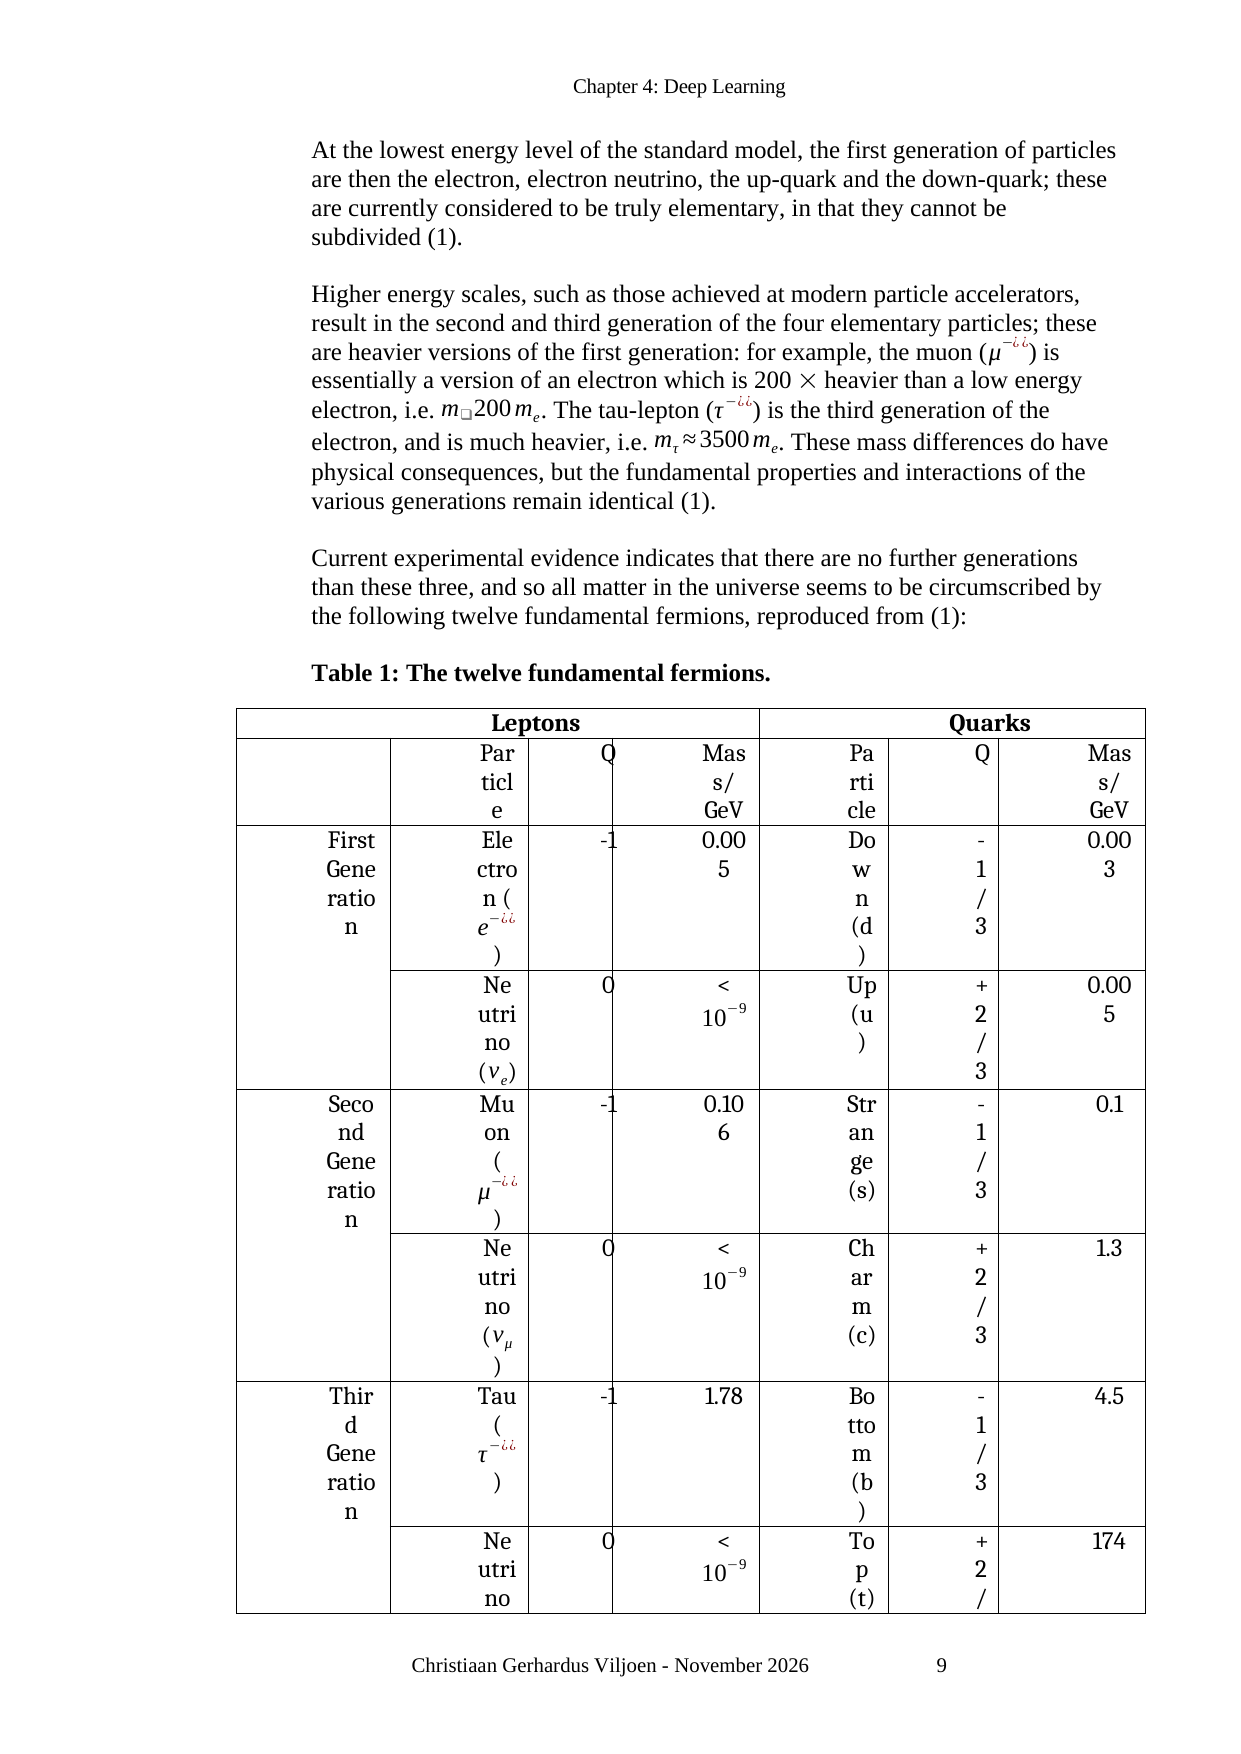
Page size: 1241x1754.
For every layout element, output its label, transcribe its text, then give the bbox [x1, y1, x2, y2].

table_cell +2/3 [889, 1234, 998, 1381]
table_cell Particle [391, 739, 528, 825]
table_cell First Generation [237, 826, 390, 1088]
table_cell < [613, 971, 759, 1088]
table_cell Neutrino () [391, 971, 528, 1088]
table_cell < [613, 1234, 759, 1381]
table_cell -1/3 [889, 1382, 998, 1526]
table_cell Electron () [391, 826, 528, 970]
table_cell 0 [529, 971, 612, 1088]
table_cell -1/3 [889, 826, 998, 970]
text Higher energy scales, such as those achieved at modern particle accelerators, result in the second and third generation of the four elementary particles; these are heavier versions of the first generation: for example, the muon () is essentially a version of an electron which is 200 heavier than a low energy electron, i.e. . The tau-lepton () is the third generation of the electron, and is much heavier, i.e. . These mass differences do have physical consequences, but the fundamental properties and interactions of the various generations remain identical . [311, 279, 1122, 514]
table_cell 0.005 [613, 826, 759, 970]
table_cell Muon () [391, 1090, 528, 1233]
text Current experimental evidence indicates that there are no further generations than these three, and so all matter in the universe seems to be circumscribed by the following twelve fundamental fermions, reproduced from : [311, 543, 1122, 629]
table_cell Q [529, 739, 612, 825]
table_cell 0.003 [999, 826, 1145, 970]
table_cell 0.1 [999, 1090, 1145, 1233]
table_cell 0 [529, 1527, 612, 1613]
table_cell Neutrino () [391, 1527, 528, 1613]
table_cell Q [889, 739, 998, 825]
table_cell -1 [529, 1090, 612, 1233]
table_cell +2/3 [889, 1527, 998, 1613]
table_cell Particle [760, 739, 888, 825]
table_cell 0 [529, 1234, 612, 1381]
table_cell Up (u) [760, 971, 888, 1088]
table_header Quarks [760, 709, 1145, 738]
table_cell Third Generation [237, 1382, 390, 1613]
table_cell Top (t) [760, 1527, 888, 1613]
table_cell +2/3 [889, 971, 998, 1088]
table_cell < [613, 1527, 759, 1613]
table_cell -1 [529, 826, 612, 970]
text At the lowest energy level of the standard model, the first generation of particles are then the electron, electron neutrino, the up-quark and the down-quark; these are currently considered to be truly elementary, in that they cannot be subdivided. [311, 135, 1122, 250]
table_cell Mass/GeV [999, 739, 1145, 825]
table_cell Mass/GeV [613, 739, 759, 825]
table_cell 0.005 [999, 971, 1145, 1088]
table_cell Neutrino () [391, 1234, 528, 1381]
table_cell 1.78 [613, 1382, 759, 1526]
table_cell -1 [529, 1382, 612, 1526]
table_cell Strange (s) [760, 1090, 888, 1233]
table_cell -1/3 [889, 1090, 998, 1233]
table_cell Down (d) [760, 826, 888, 970]
table_cell Charm (c) [760, 1234, 888, 1381]
table_cell 1.3 [999, 1234, 1145, 1381]
table_cell [237, 739, 390, 825]
text Table 1: The twelve fundamental fermions. [311, 658, 1122, 687]
table_cell 4.5 [999, 1382, 1145, 1526]
table_cell Tau () [391, 1382, 528, 1526]
table_header Leptons [237, 709, 759, 738]
table_cell 0.106 [613, 1090, 759, 1233]
table_cell Bottom (b) [760, 1382, 888, 1526]
table_cell 174 [999, 1527, 1145, 1613]
table_cell Second Generation [237, 1090, 390, 1381]
